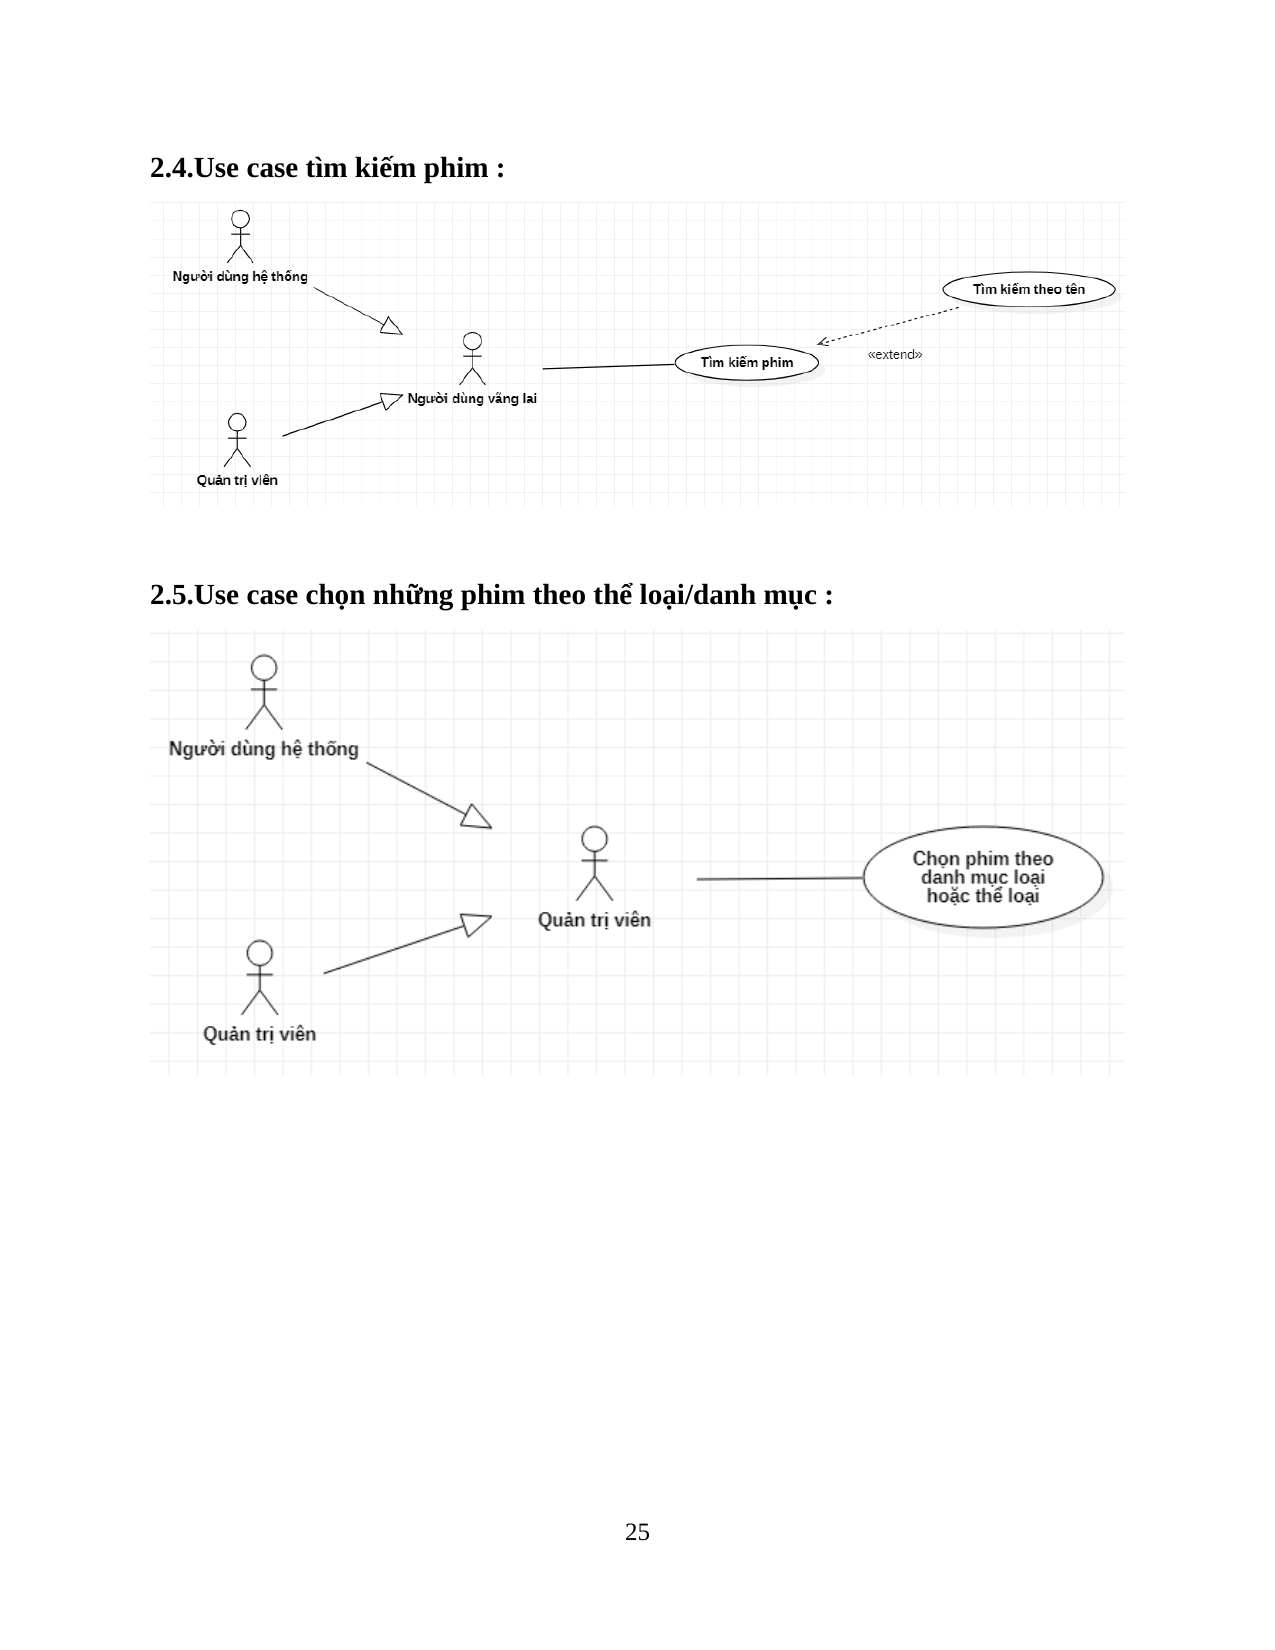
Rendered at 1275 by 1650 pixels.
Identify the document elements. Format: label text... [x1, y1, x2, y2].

picture [150, 630, 1125, 1075]
text 2.5.Use case chọn những phim theo thể loại/danh mục : [150, 577, 1125, 611]
text 2.4.Use case tìm kiếm phim : [150, 150, 1125, 183]
picture [150, 202, 1125, 506]
